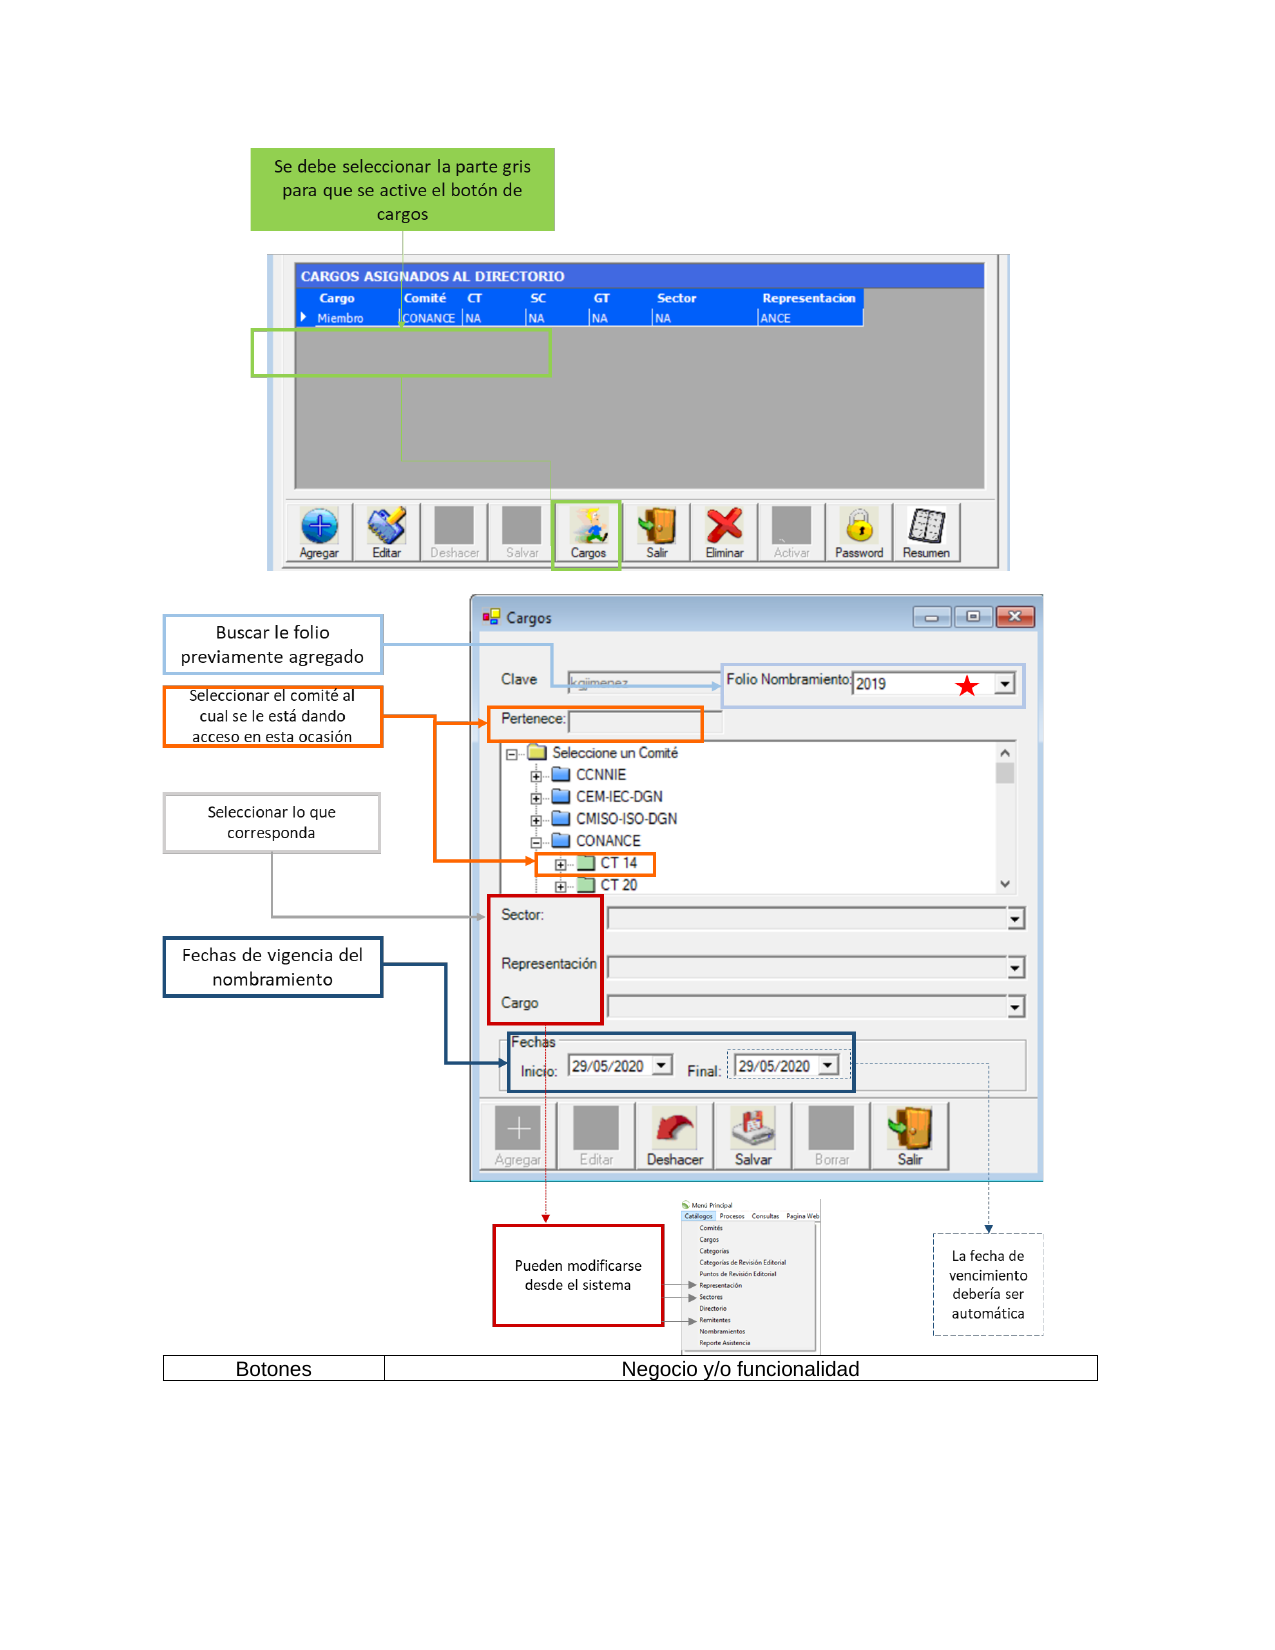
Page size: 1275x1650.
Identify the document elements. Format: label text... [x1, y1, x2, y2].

picture [250, 147, 1010, 571]
table_header Botones [164, 1356, 384, 1380]
picture [162, 594, 1044, 1355]
table_header Negocio y/o funcionalidad [385, 1356, 1097, 1380]
